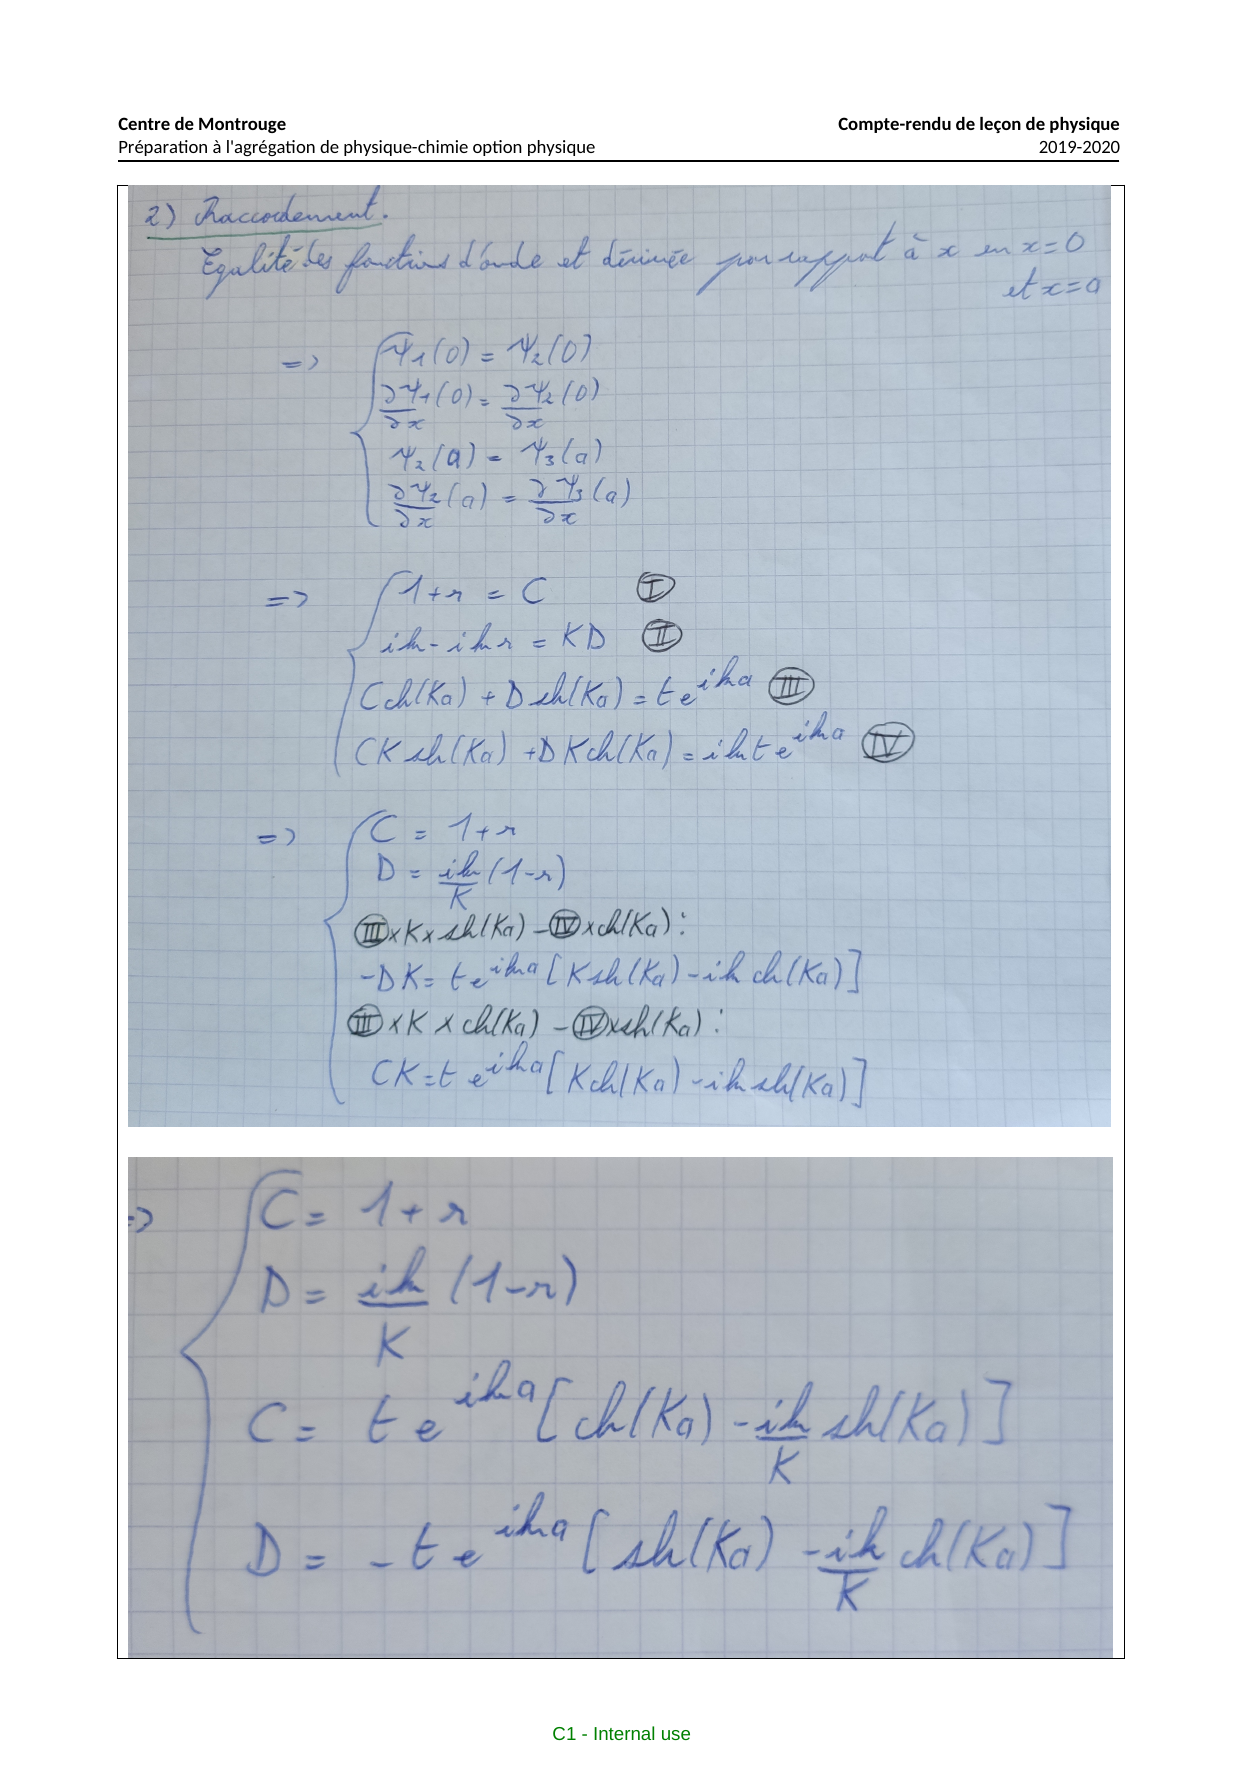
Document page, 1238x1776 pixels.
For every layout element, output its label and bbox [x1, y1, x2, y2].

table_cell [118, 186, 1124, 1658]
picture [128, 185, 1111, 1127]
picture [128, 1157, 1113, 1658]
